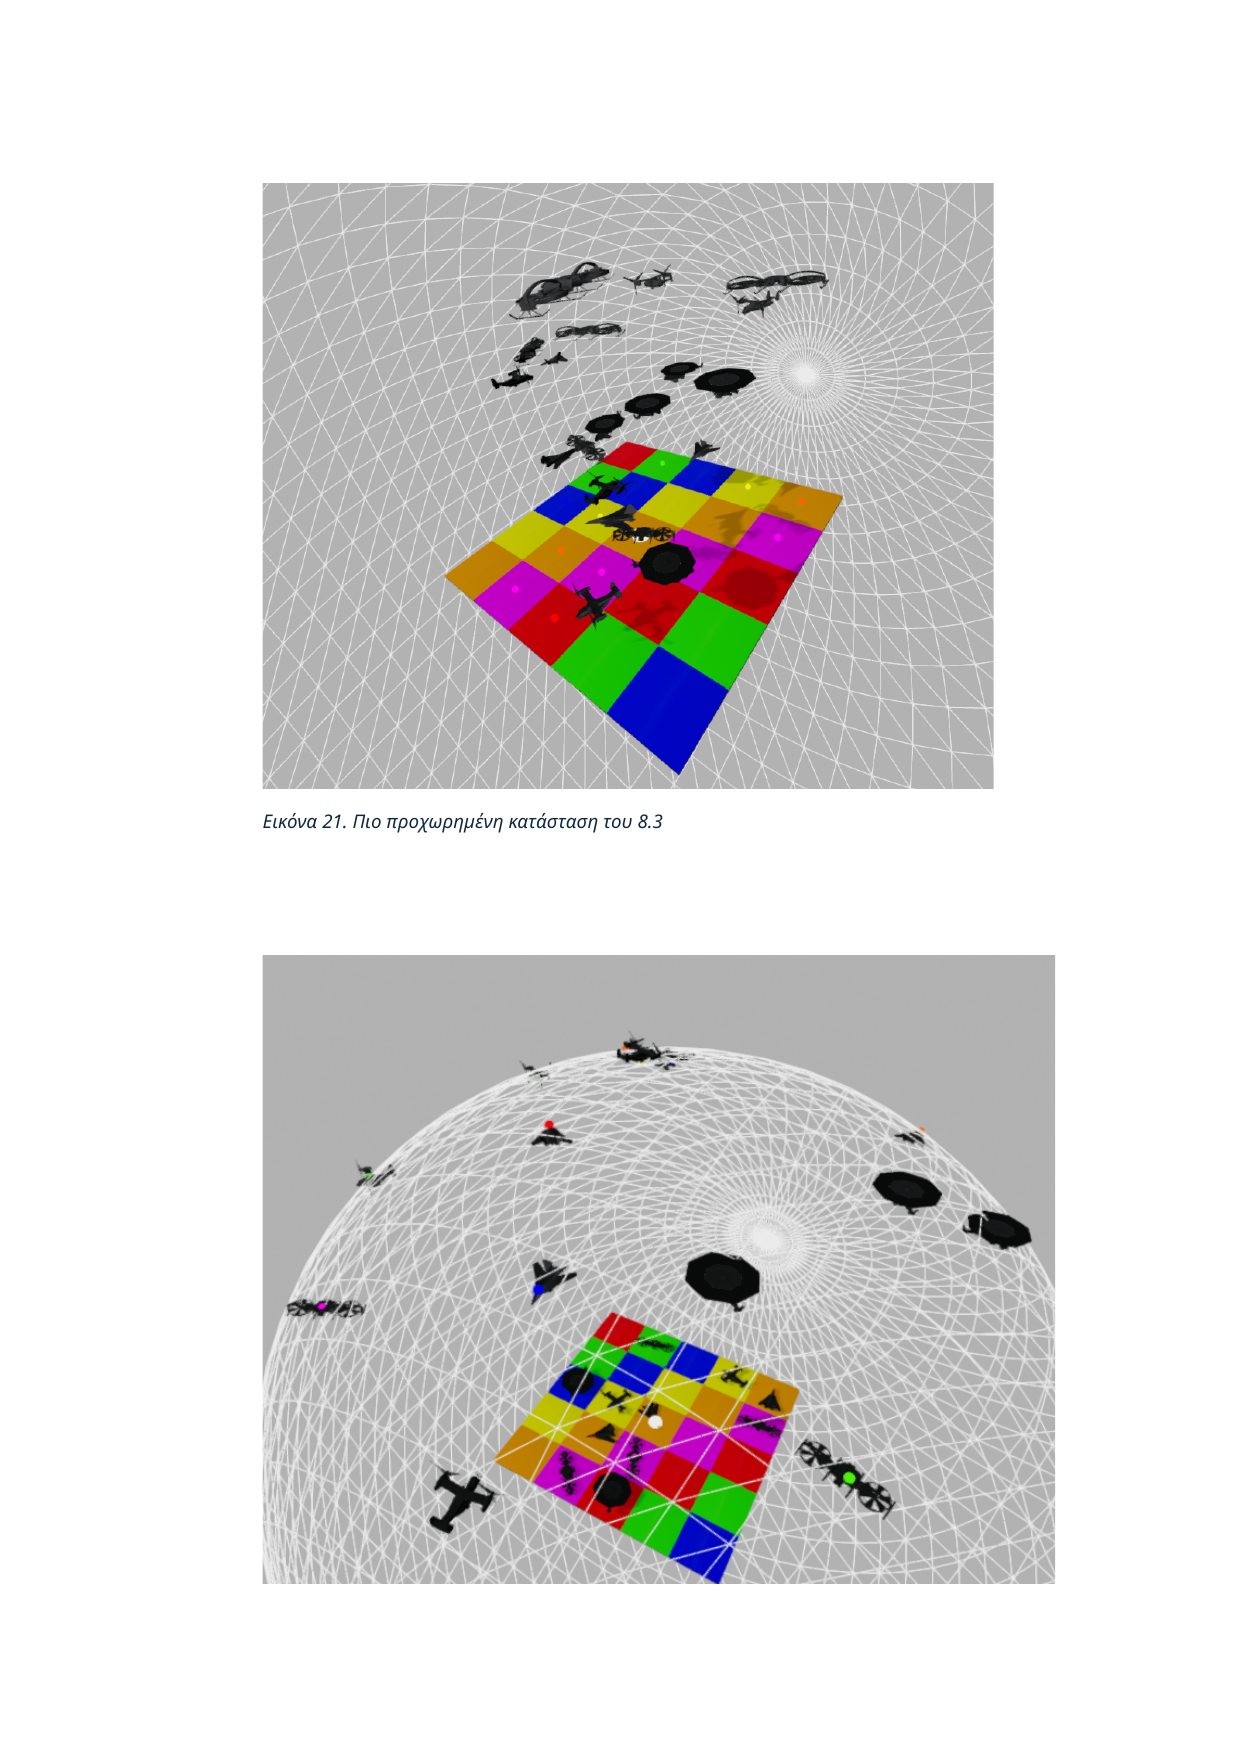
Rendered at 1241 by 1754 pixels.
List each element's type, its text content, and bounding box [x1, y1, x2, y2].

text Εικόνα 21. Πιο προχωρημένη κατάσταση του 8.3 [187, 808, 1053, 833]
picture [262, 183, 994, 789]
picture [262, 955, 1055, 1584]
